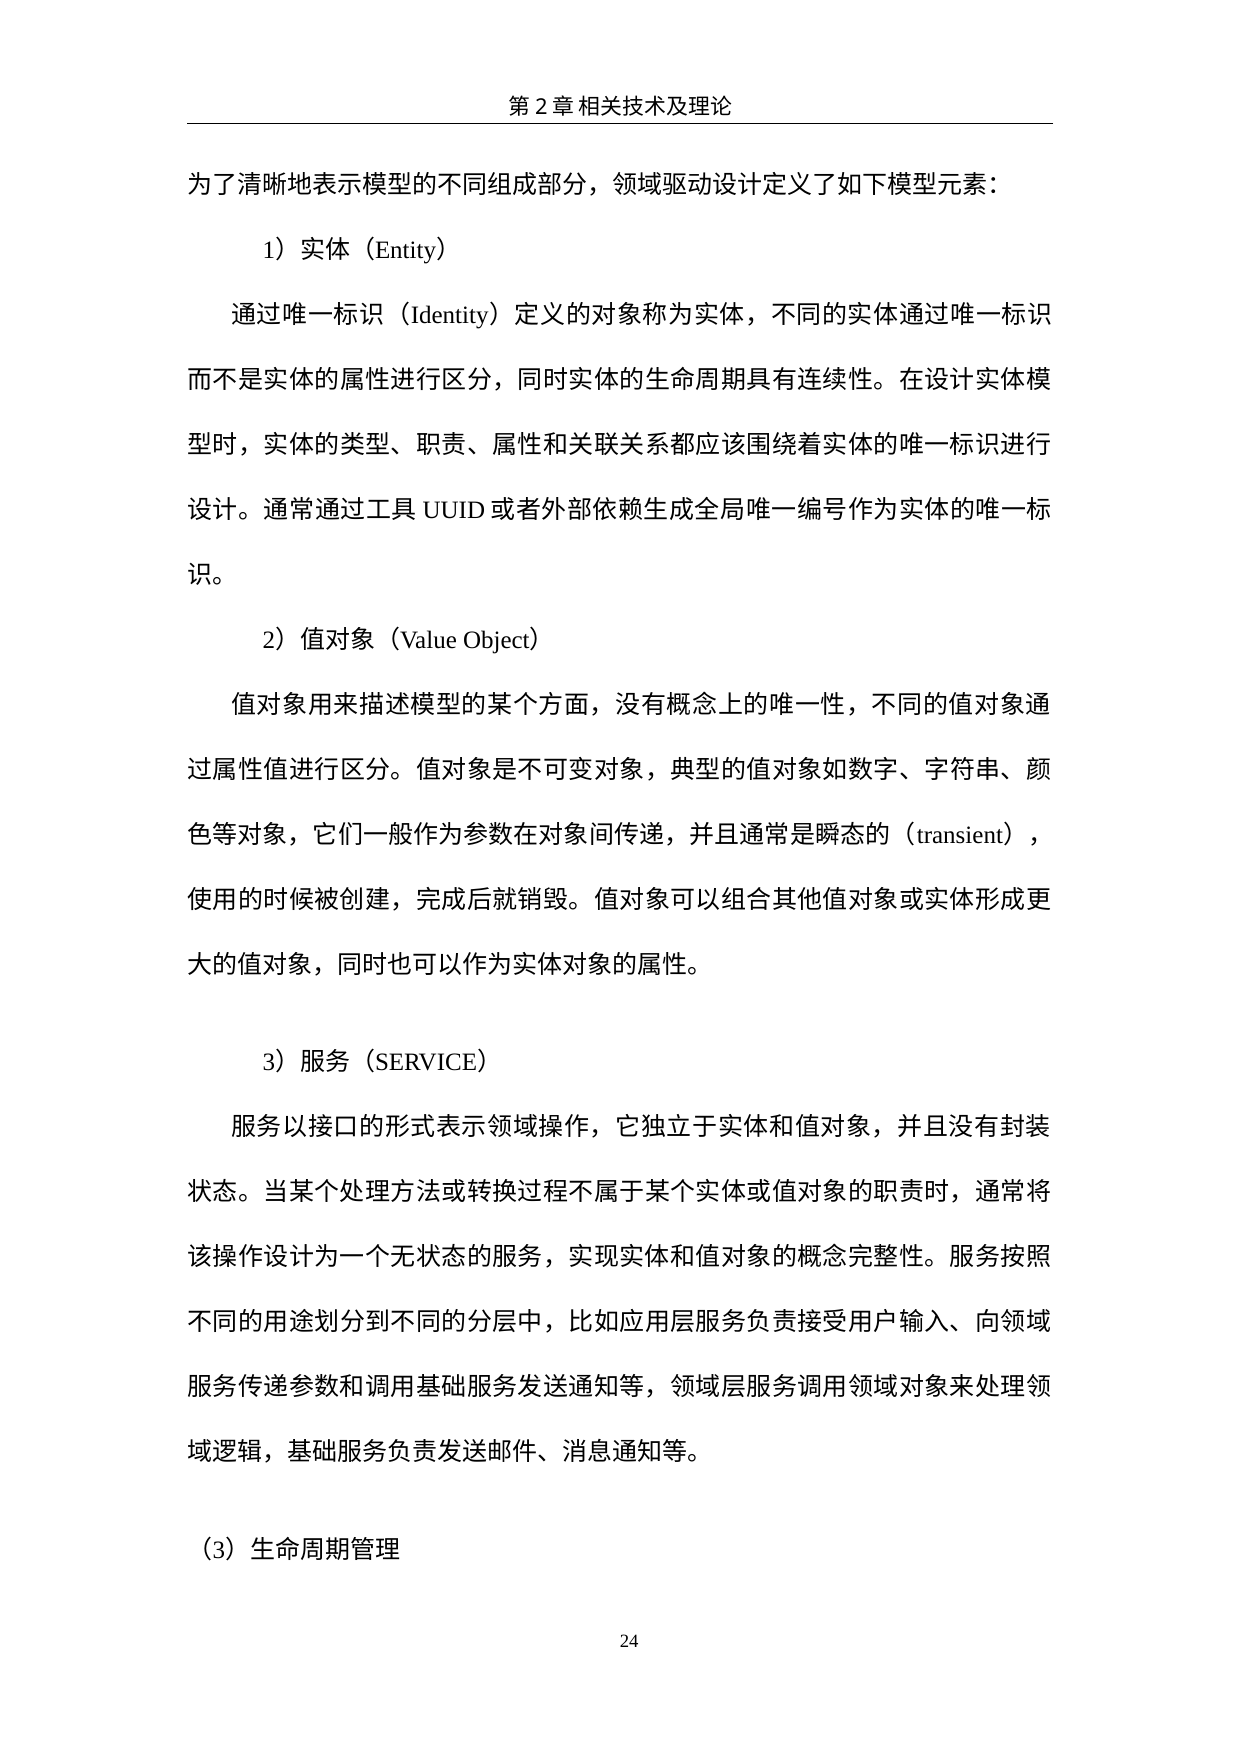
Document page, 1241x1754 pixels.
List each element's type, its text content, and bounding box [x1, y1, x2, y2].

list 3）服务（SERVICE） [187, 1027, 1053, 1092]
list 通过唯一标识（Identity）定义的对象称为实体，不同的实体通过唯一标识而不是实体的属性进行区分，同时实体的生命周期具有连续性。在设计实体模型时，实体的类型、职责、属性和关联关系都应该围绕着实体的唯一标识进行设计。通常通过工具UUID或者外部依赖生成全局唯一编号作为实体的唯一标识。 [187, 280, 1053, 605]
list 服务以接口的形式表示领域操作，它独立于实体和值对象，并且没有封装状态。当某个处理方法或转换过程不属于某个实体或值对象的职责时，通常将该操作设计为一个无状态的服务，实现实体和值对象的概念完整性。服务按照不同的用途划分到不同的分层中，比如应用层服务负责接受用户输入、向领域服务传递参数和调用基础服务发送通知等，领域层服务调用领域对象来处理领域逻辑，基础服务负责发送邮件、消息通知等。 [187, 1092, 1053, 1482]
list 1）实体（Entity） [187, 215, 1053, 280]
list 为了清晰地表示模型的不同组成部分，领域驱动设计定义了如下模型元素： [187, 150, 1053, 215]
list （3）生命周期管理 [187, 1515, 1053, 1580]
list 2）值对象（Value Object） [187, 605, 1053, 670]
list 值对象用来描述模型的某个方面，没有概念上的唯一性，不同的值对象通过属性值进行区分。值对象是不可变对象，典型的值对象如数字、字符串、颜色等对象，它们一般作为参数在对象间传递，并且通常是瞬态的（transient），使用的时候被创建，完成后就销毁。值对象可以组合其他值对象或实体形成更大的值对象，同时也可以作为实体对象的属性。 [187, 670, 1053, 995]
